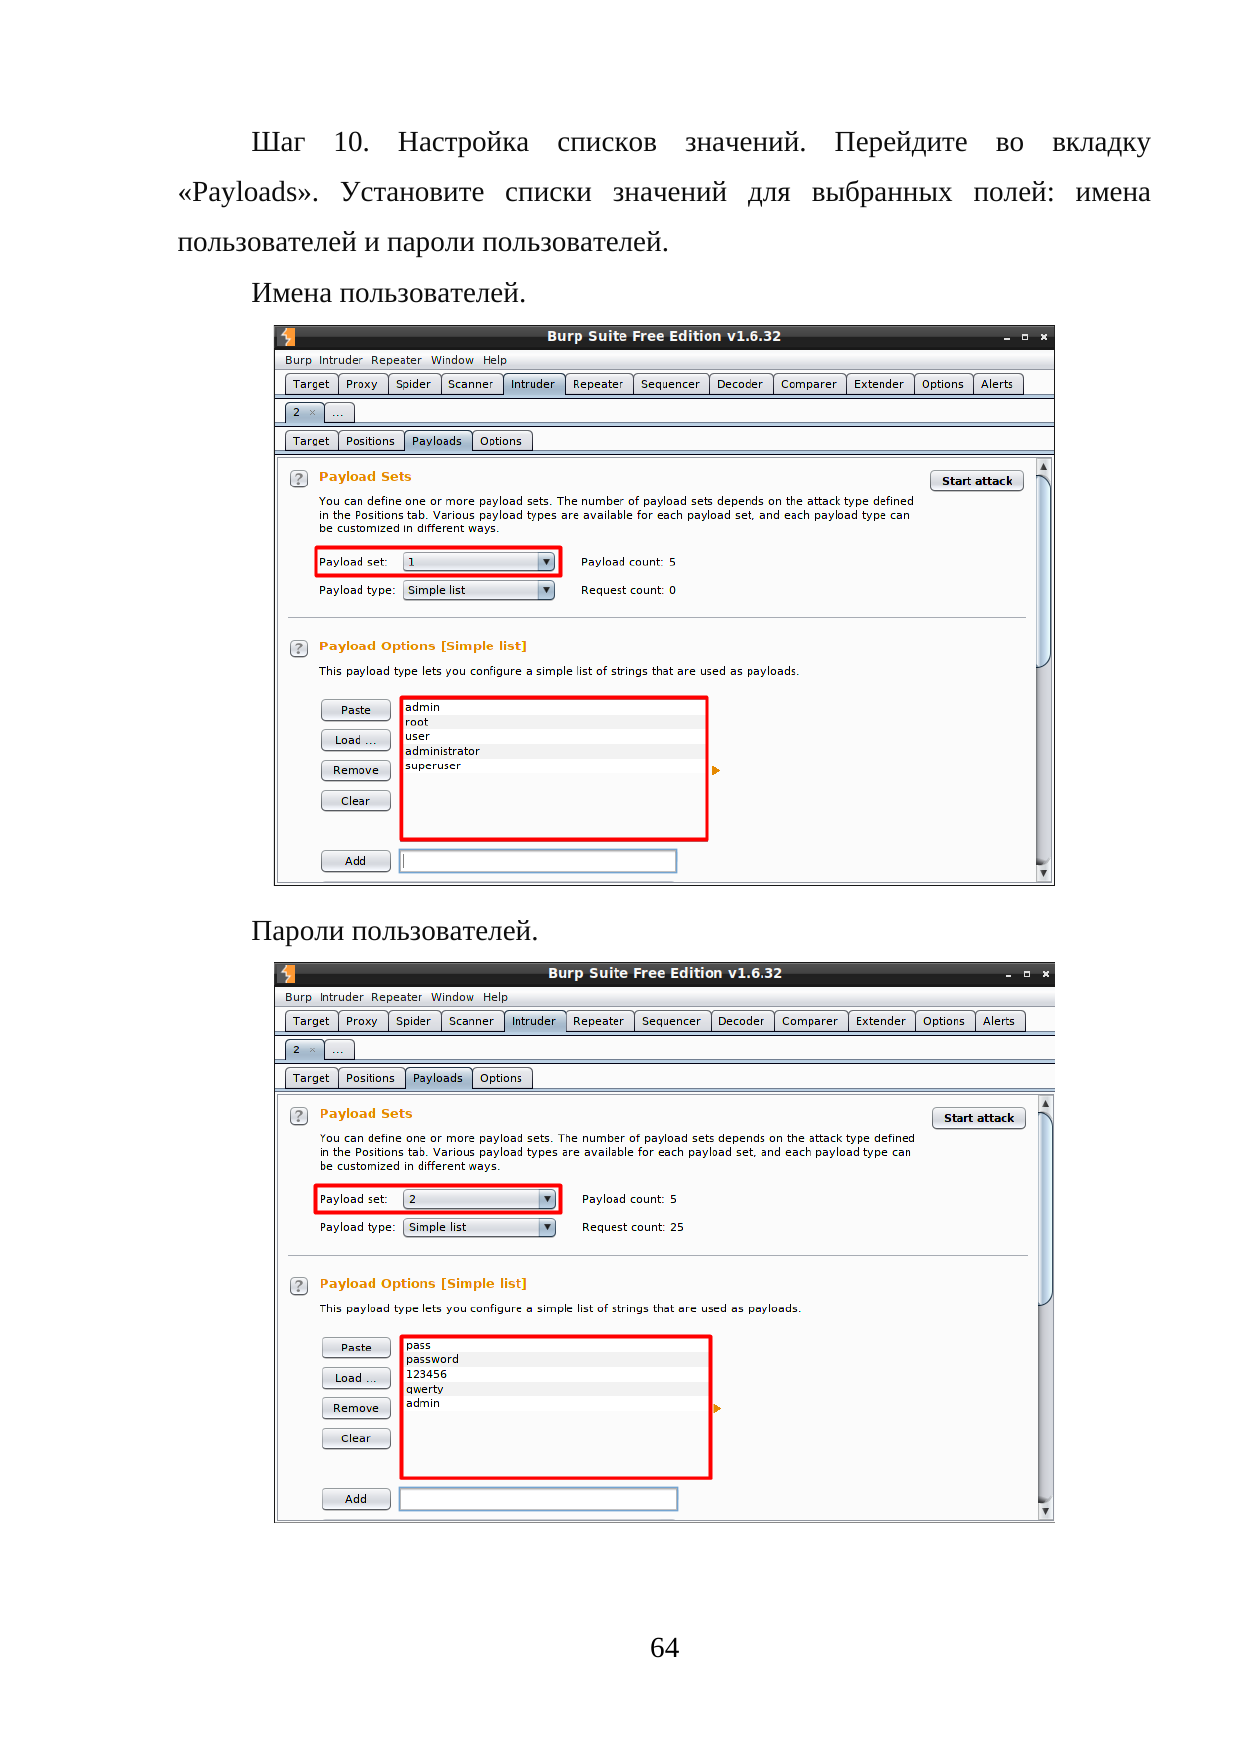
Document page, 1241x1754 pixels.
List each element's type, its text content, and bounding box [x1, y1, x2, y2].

text Пароли пользователей. [177, 913, 1152, 946]
text Шаг 10. Настройка списков значений. Перейдите во вкладку «Payloads». Установите списки значений для выбранных полей: имена пользователей и пароли пользователей. [177, 124, 1152, 258]
text Имена пользователей. [177, 275, 1152, 308]
picture [274, 962, 1055, 1523]
picture [273, 325, 1055, 886]
